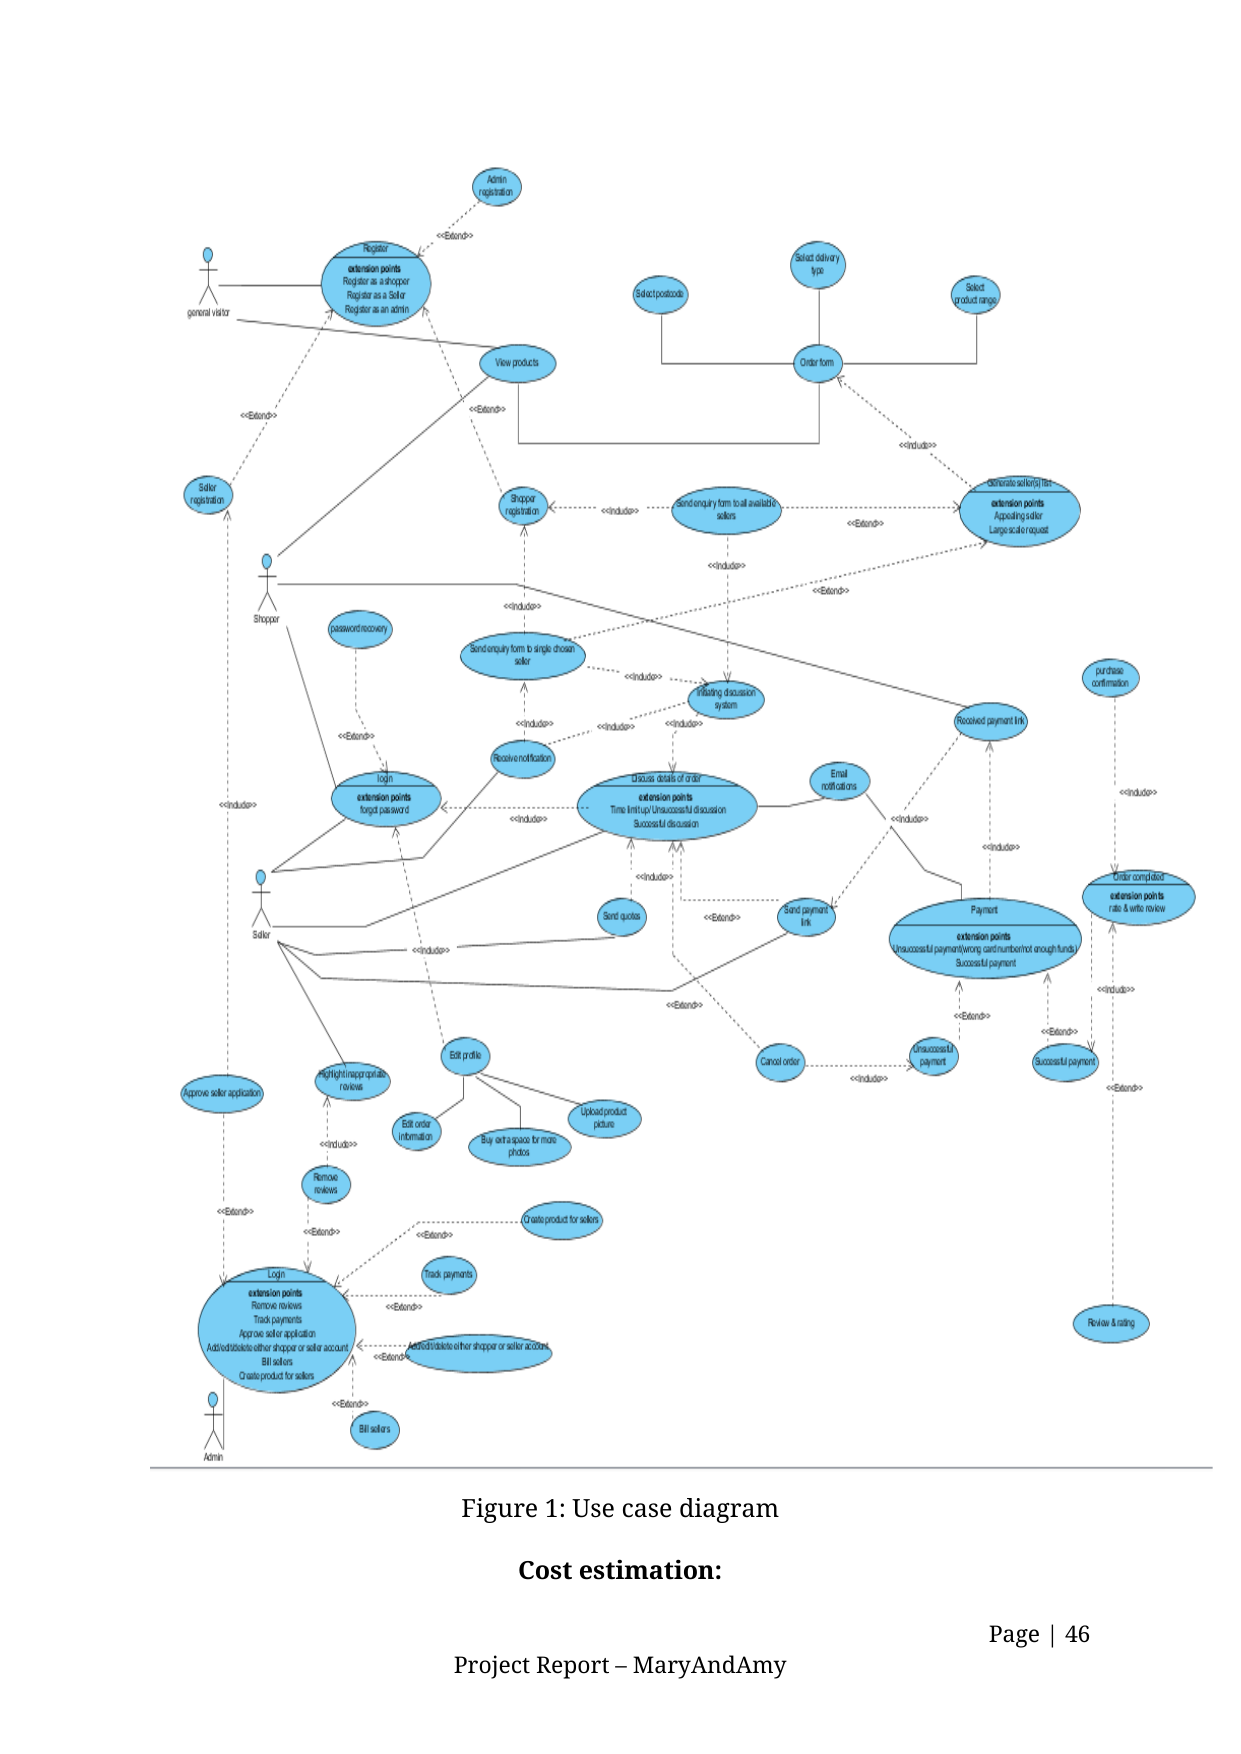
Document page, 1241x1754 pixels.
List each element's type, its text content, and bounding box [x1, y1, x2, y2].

text Figure 1: Use case diagram [150, 1491, 1090, 1525]
picture [150, 150, 1213, 1472]
title Cost estimation: [150, 1553, 1090, 1587]
